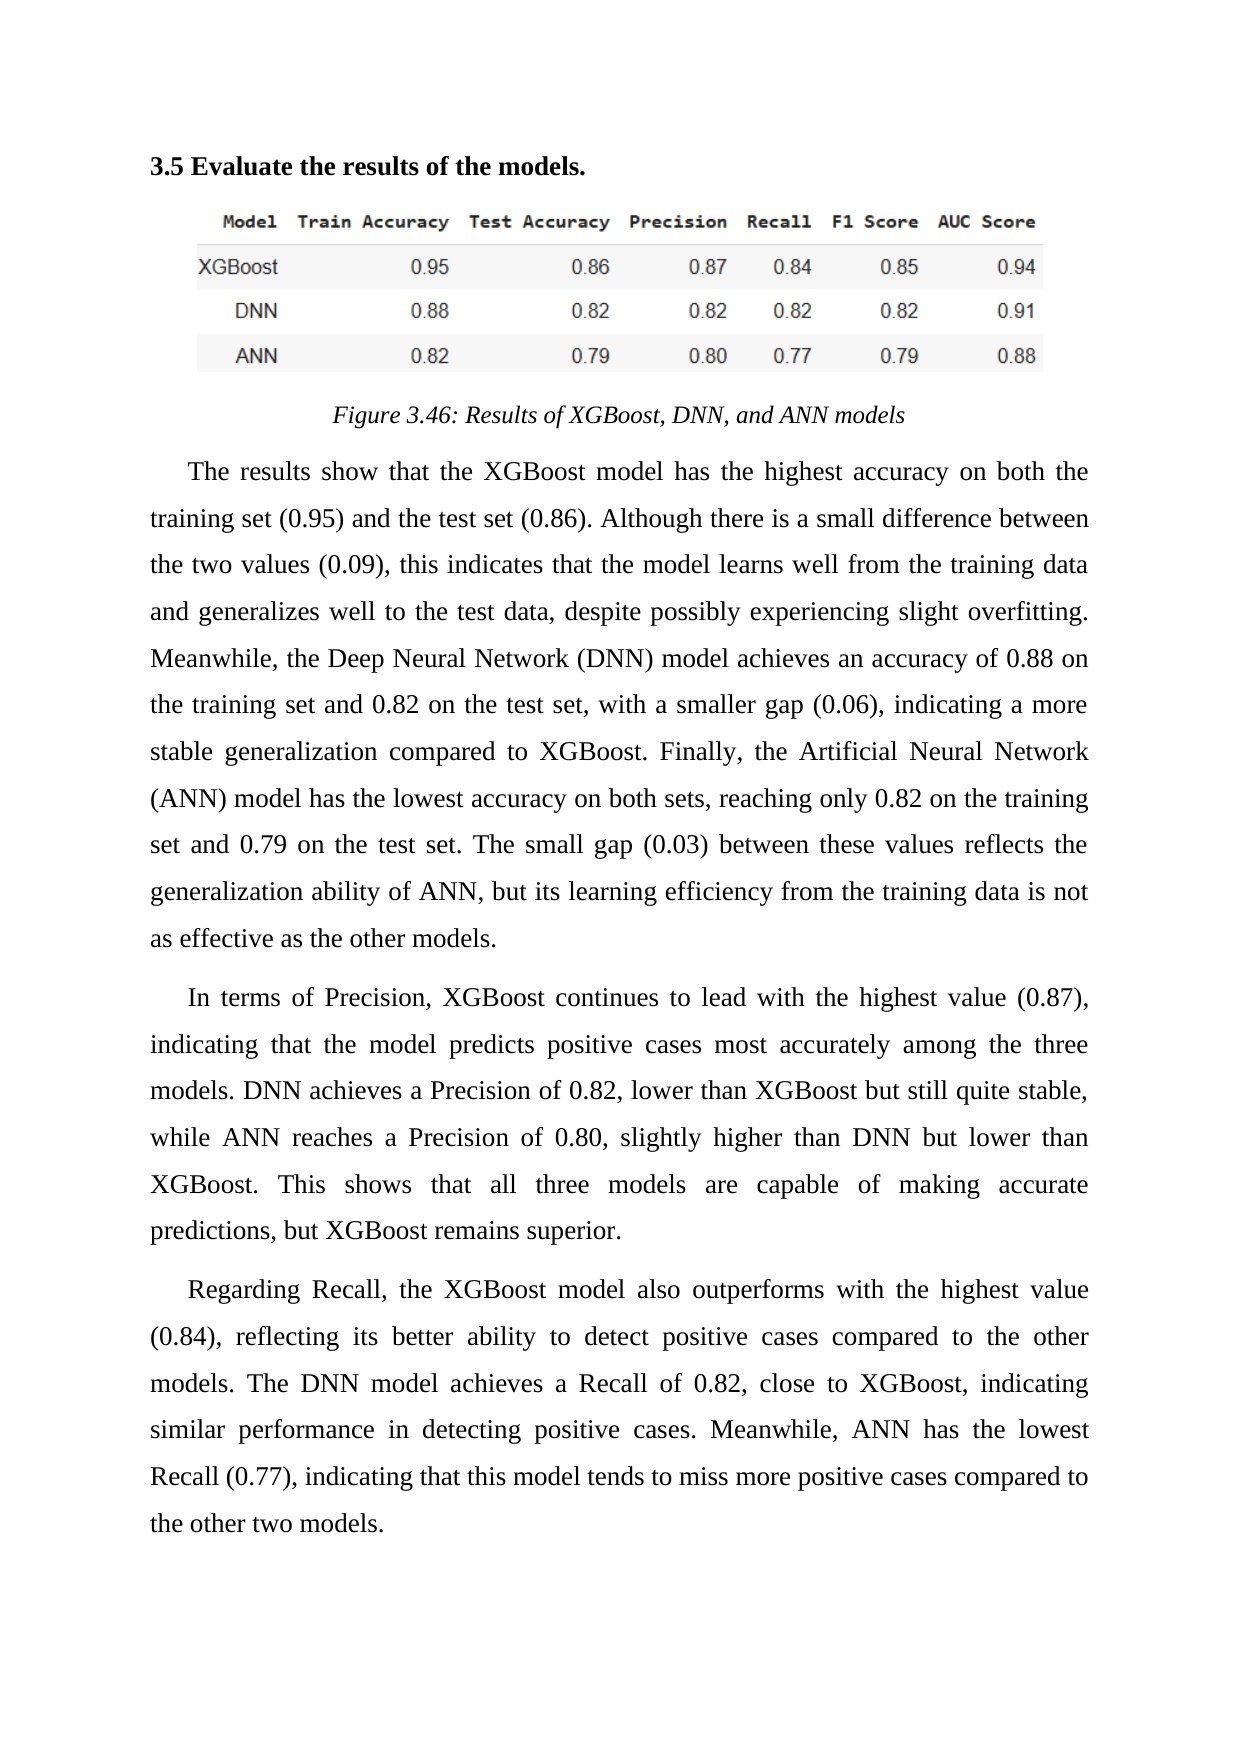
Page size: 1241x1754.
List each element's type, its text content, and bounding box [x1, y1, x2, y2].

text Regarding Recall, the XGBoost model also outperforms with the highest value (0.84), reflecting its better ability to detect positive cases compared to the other models. The DNN model achieves a Recall of 0.82, close to XGBoost, indicating similar performance in detecting positive cases. Meanwhile, ANN has the lowest Recall (0.77), indicating that this model tends to miss more positive cases compared to the other two models. [150, 1274, 1090, 1538]
subtitle 3.5 Evaluate the results of the models. [150, 150, 1090, 181]
text In terms of Precision, XGBoost continues to lead with the highest value (0.87), indicating that the model predicts positive cases most accurately among the three models. DNN achieves a Precision of 0.82, lower than XGBoost but still quite stable, while ANN reaches a Precision of 0.80, slightly higher than DNN but lower than XGBoost. This shows that all three models are capable of making accurate predictions, but XGBoost remains superior. [150, 981, 1090, 1246]
text The results show that the XGBoost model has the highest accuracy on both the training set (0.95) and the test set (0.86). Although there is a small difference between the two values (0.09), this indicates that the model learns well from the training data and generalizes well to the test data, despite possibly experiencing slight overfitting. Meanwhile, the Deep Neural Network (DNN) model achieves an accuracy of 0.88 on the training set and 0.82 on the test set, with a smaller gap (0.06), indicating a more stable generalization compared to XGBoost. Finally, the Artificial Neural Network (ANN) model has the lowest accuracy on both sets, reaching only 0.82 on the training set and 0.79 on the test set. The small gap (0.03) between these values reflects the generalization ability of ANN, but its learning efficiency from the training data is not as effective as the other models. [150, 455, 1090, 953]
picture [197, 209, 1044, 372]
text Figure 3.46: Results of XGBoost, DNN, and ANN models [150, 400, 1090, 428]
